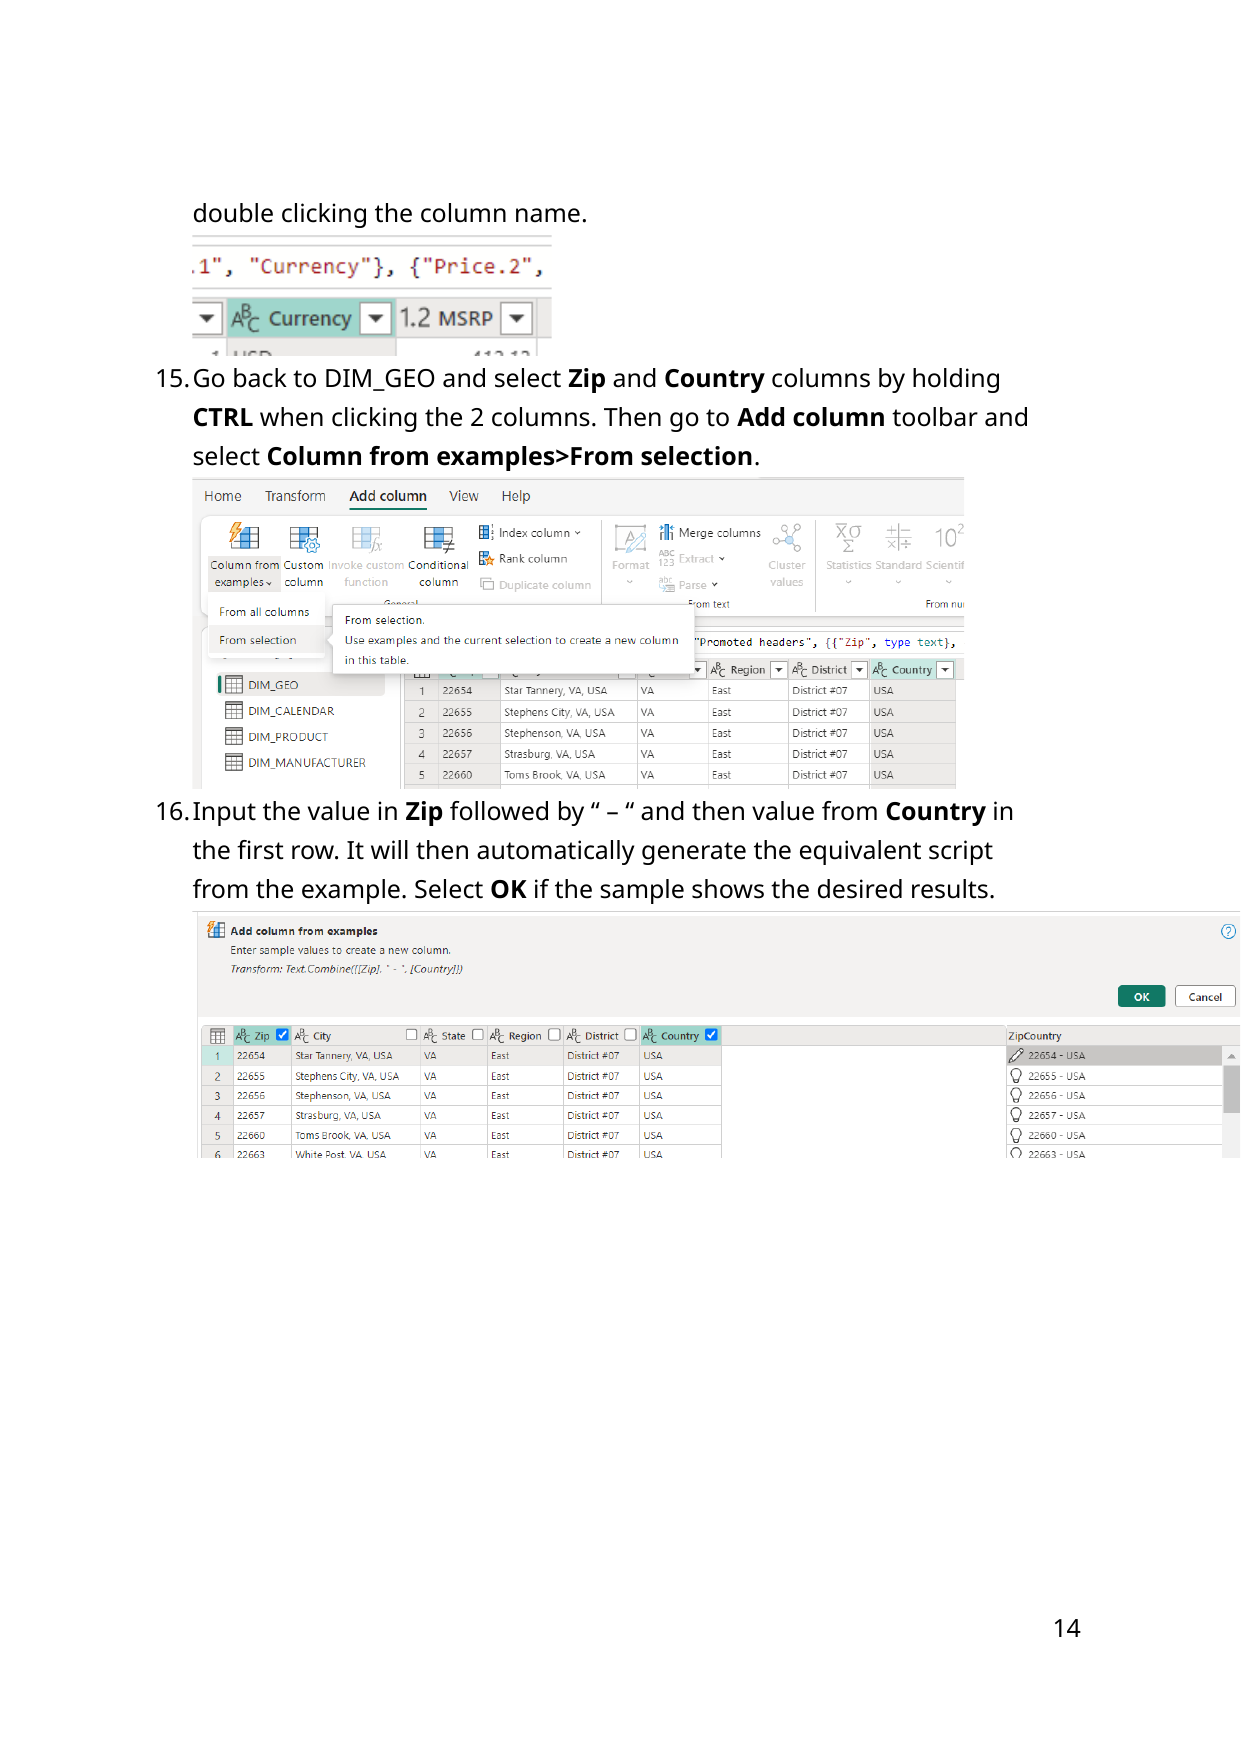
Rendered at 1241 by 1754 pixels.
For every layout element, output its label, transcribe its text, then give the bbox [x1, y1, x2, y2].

picture [192, 477, 965, 789]
picture [192, 911, 1241, 1158]
picture [192, 235, 552, 356]
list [155, 196, 1051, 355]
